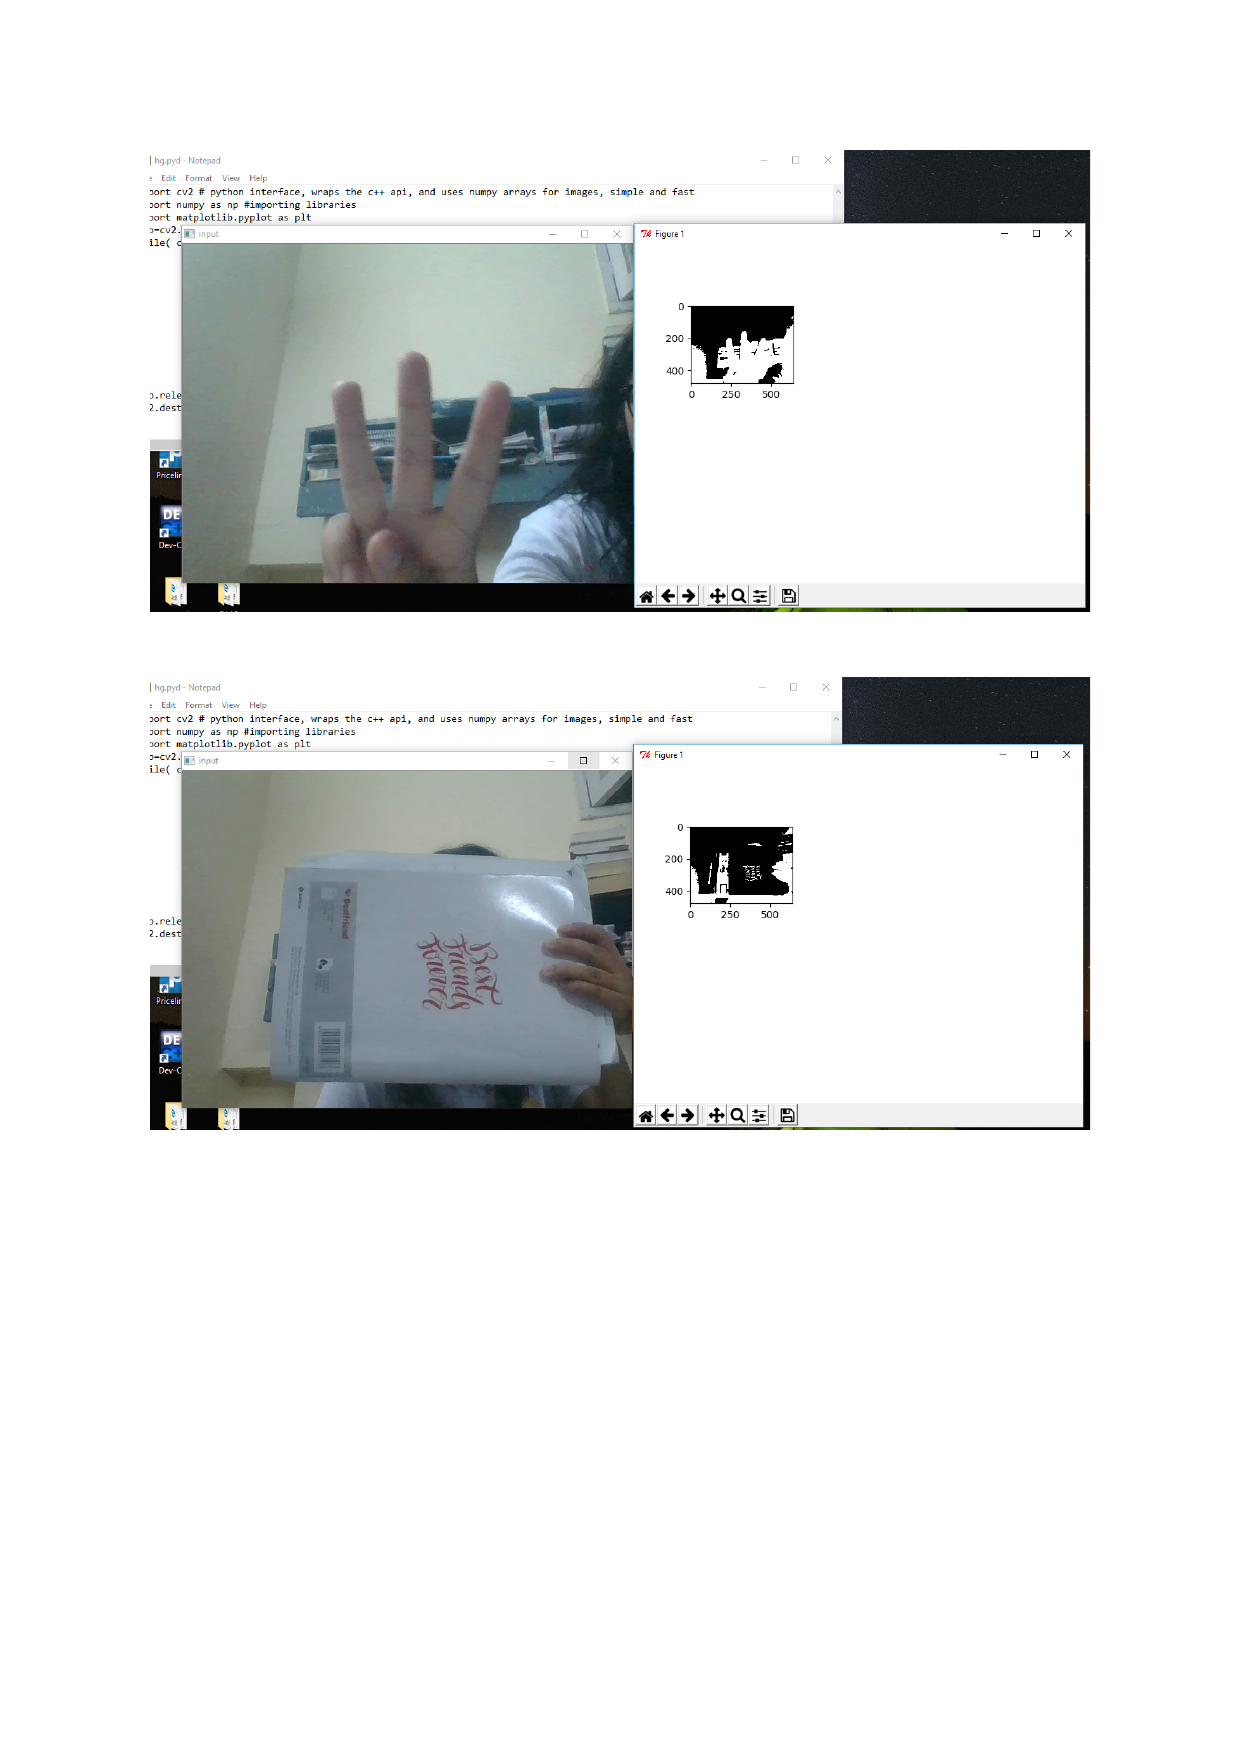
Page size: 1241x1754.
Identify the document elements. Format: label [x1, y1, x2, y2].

picture [150, 677, 1091, 1130]
picture [150, 150, 1091, 612]
